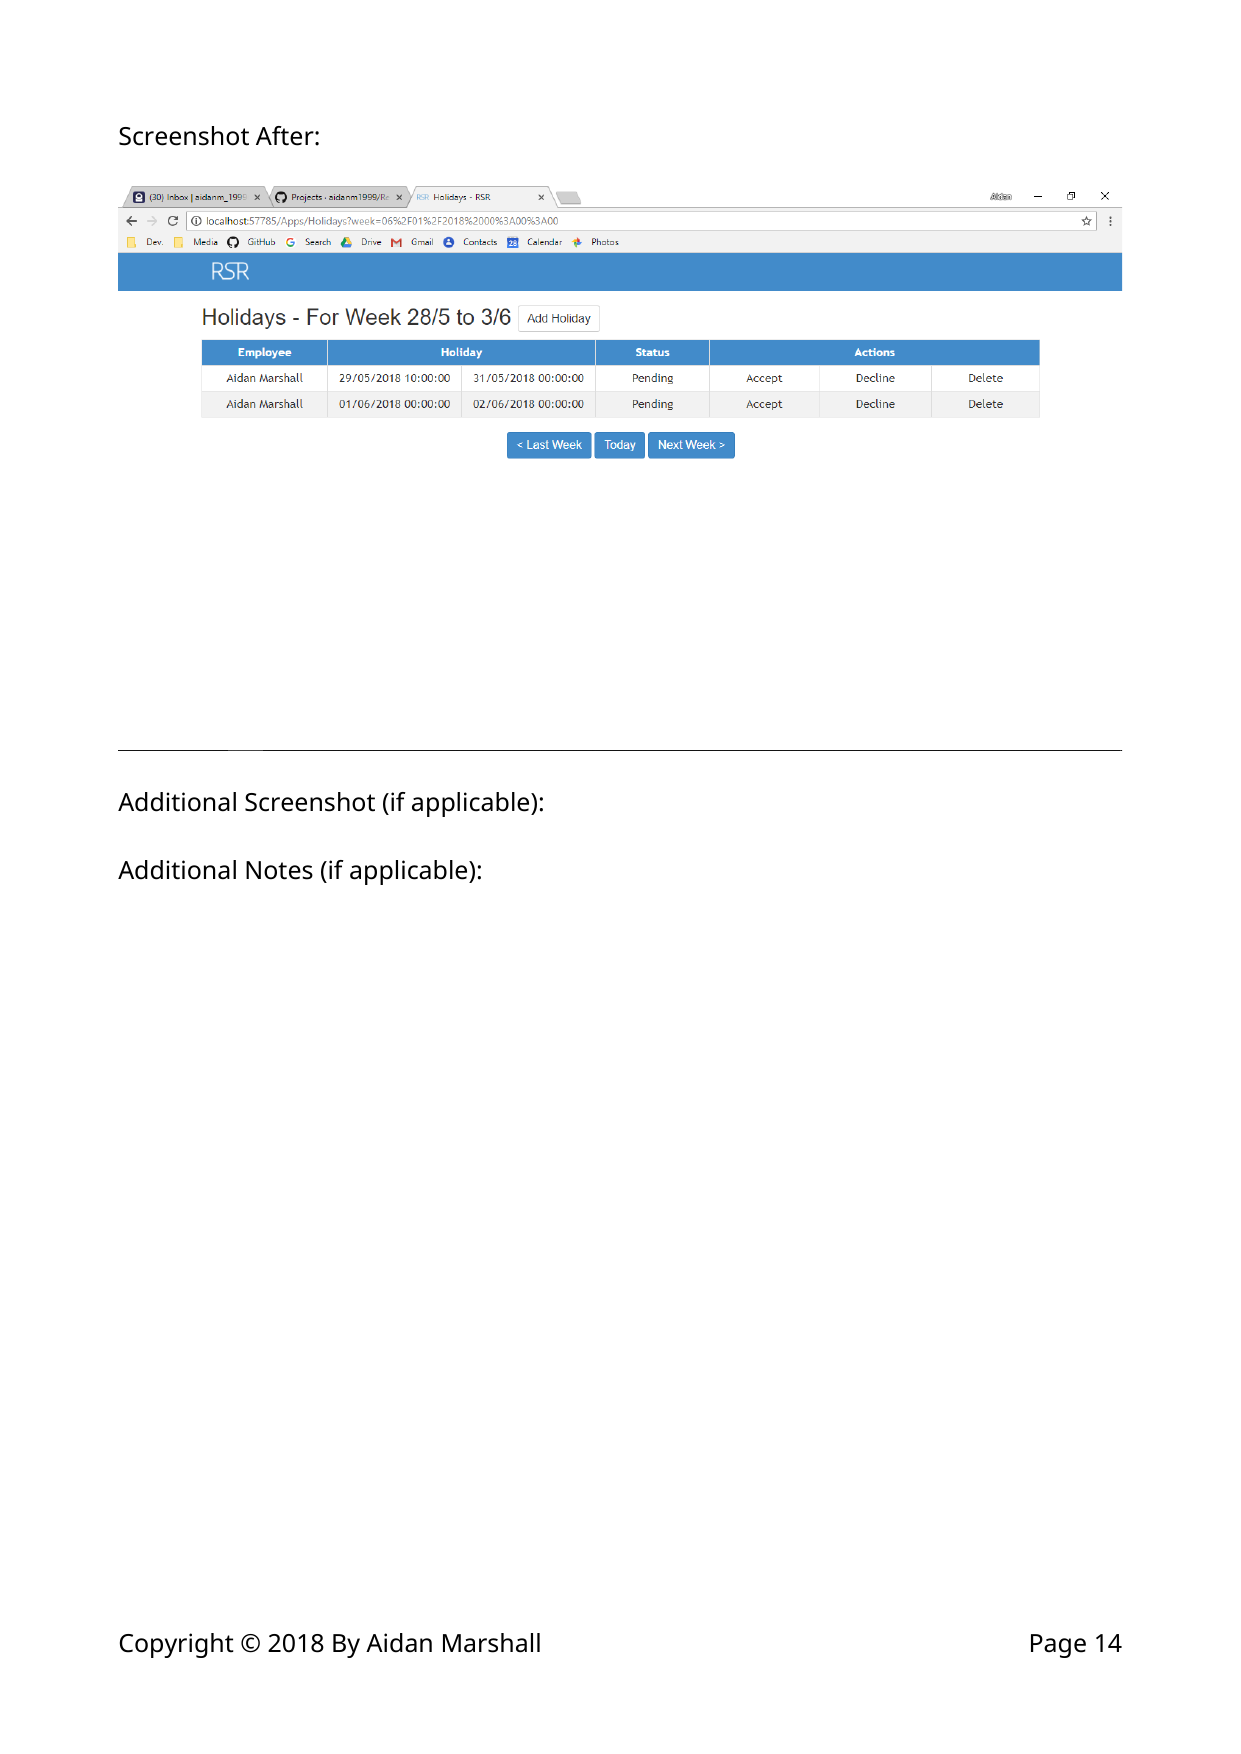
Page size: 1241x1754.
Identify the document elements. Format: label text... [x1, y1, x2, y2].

picture [118, 186, 1123, 751]
text Screenshot After: [118, 118, 1122, 152]
text Additional Screenshot (if applicable): [118, 785, 1122, 819]
text Additional Notes (if applicable): [118, 853, 1122, 887]
